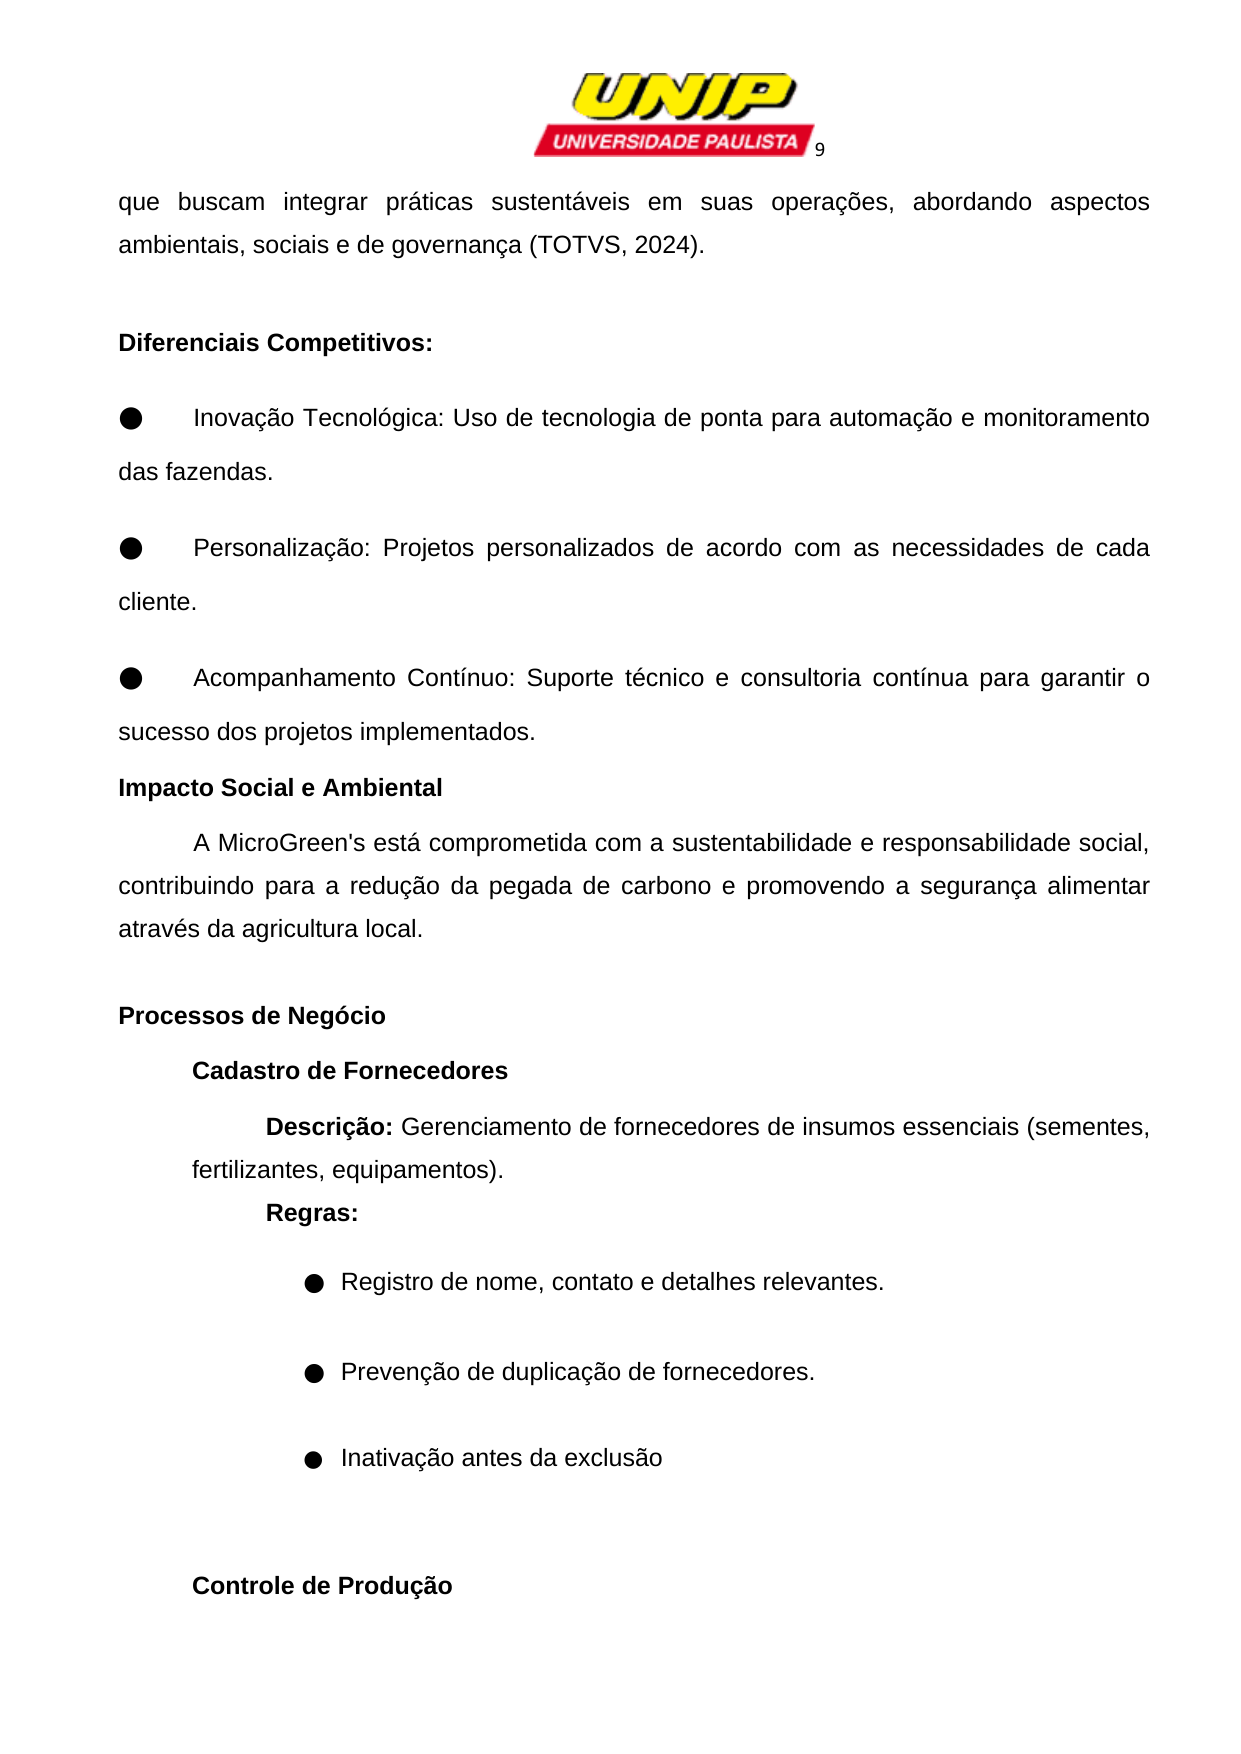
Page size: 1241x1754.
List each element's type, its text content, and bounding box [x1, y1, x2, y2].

text Processos de Negócio [118, 1001, 1152, 1029]
list Inativação antes da exclusão [303, 1433, 1152, 1479]
list Prevenção de duplicação de fornecedores. [303, 1343, 1152, 1394]
picture [533, 73, 815, 157]
text Regras: [192, 1198, 1152, 1227]
list Acompanhamento Contínuo: Suporte técnico e consultoria contínua para garantir o sucesso dos projetos implementados. [118, 643, 1152, 746]
text Descrição: Gerenciamento de fornecedores de insumos essenciais (sementes, fertilizantes, equipamentos). [192, 1112, 1152, 1184]
text Cadastro de Fornecedores [118, 1056, 1152, 1085]
text Impacto Social e Ambiental [118, 773, 1152, 801]
list Registro de nome, contato e detalhes relevantes. [303, 1254, 1152, 1305]
text Controle de Produção [118, 1571, 1152, 1600]
list Inovação Tecnológica: Uso de tecnologia de ponta para automação e monitoramento das fazendas. [118, 383, 1152, 486]
list Personalização: Projetos personalizados de acordo com as necessidades de cada cliente. [118, 513, 1152, 616]
text A MicroGreen's está comprometida com a sustentabilidade e responsabilidade social, contribuindo para a redução da pegada de carbono e promovendo a segurança alimentar através da agricultura local. [118, 828, 1152, 943]
text Diferenciais Competitivos: [118, 328, 1152, 356]
